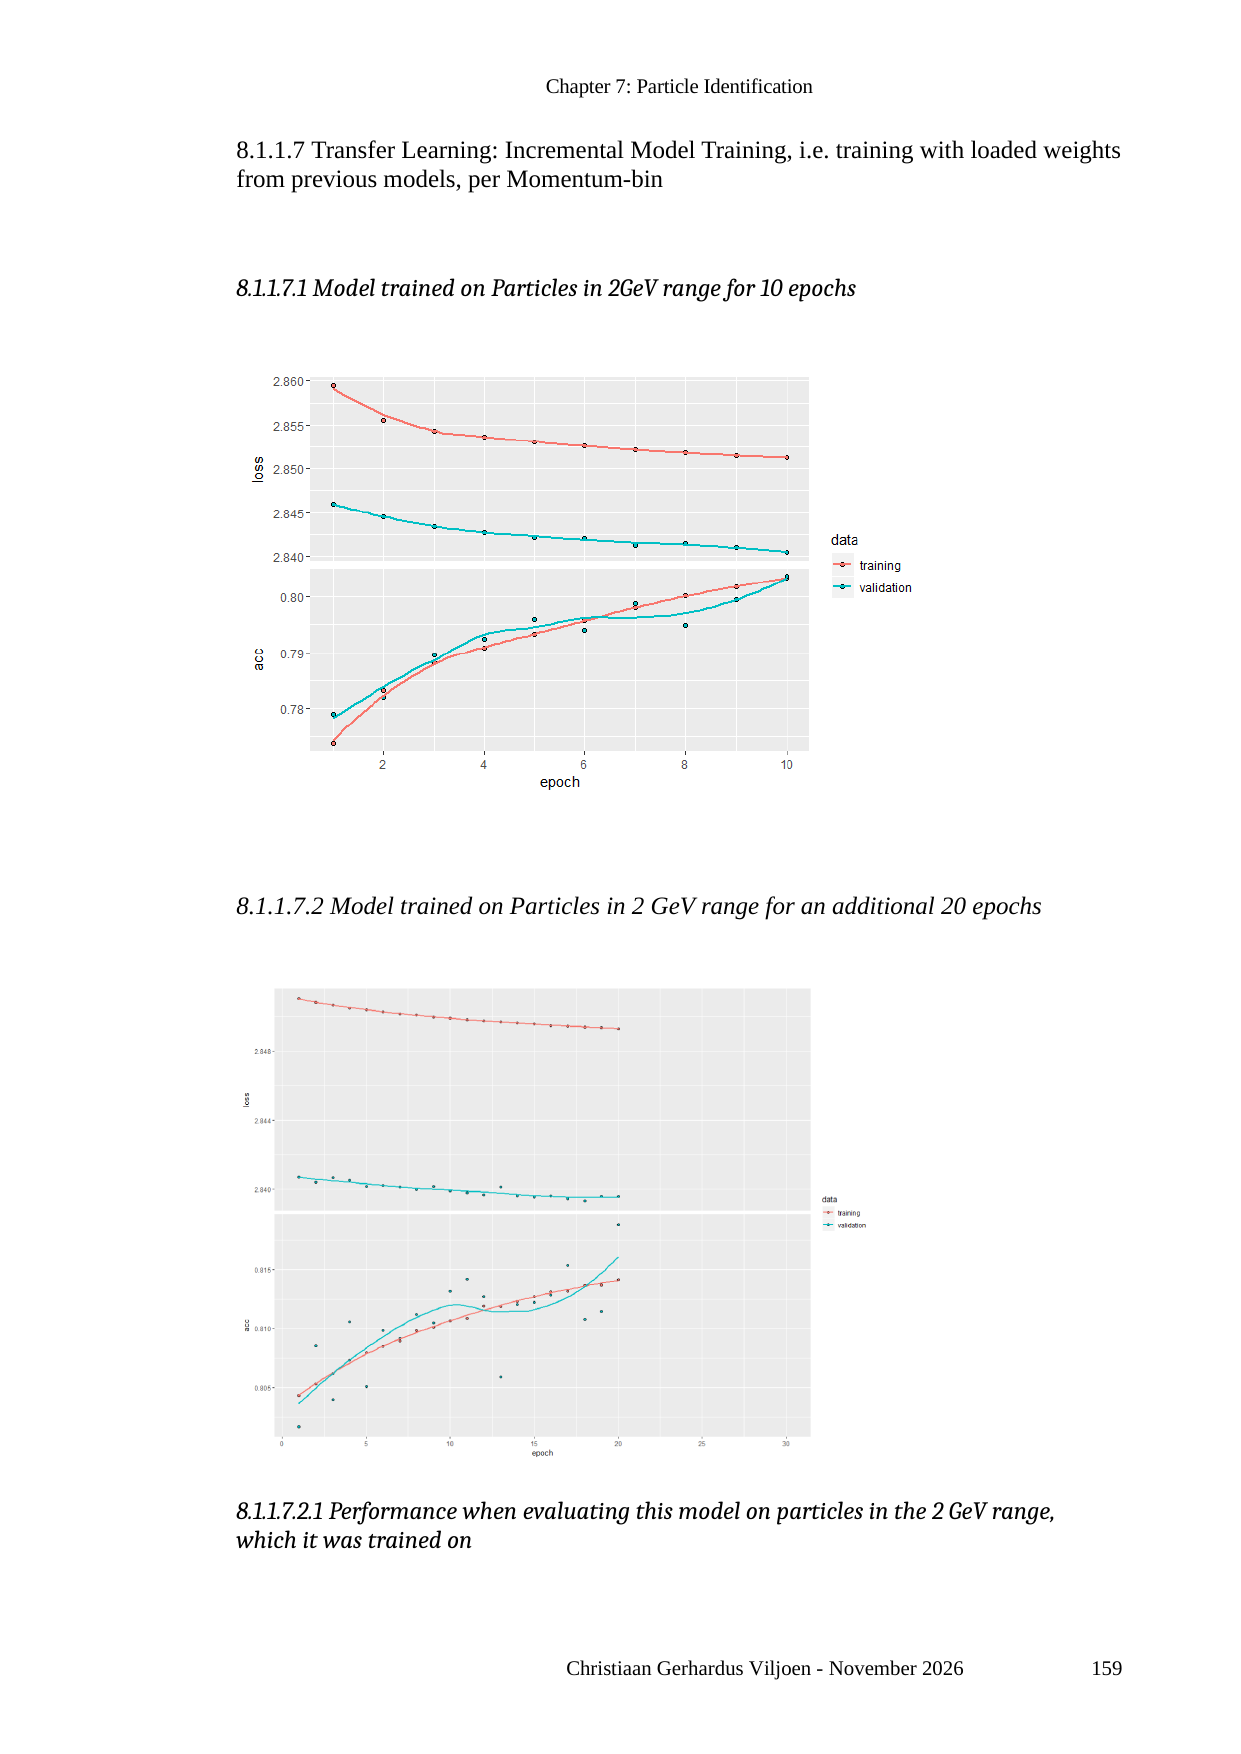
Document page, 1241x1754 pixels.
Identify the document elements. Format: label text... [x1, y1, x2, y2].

picture [236, 370, 926, 796]
subtitle Model trained on Particles in 2GeV range for 10 epochs [236, 273, 1122, 302]
subtitle Performance when evaluating this model on particles in the 2 GeV range, which it was trained on [236, 1497, 1122, 1555]
subtitle Model trained on Particles in 2 GeV range for an additional 20 epochs [236, 891, 1122, 919]
subtitle Transfer Learning: Incremental Model Training, i.e. training with loaded weights from previous models, per Momentum-bin [236, 135, 1122, 193]
picture [236, 987, 872, 1458]
